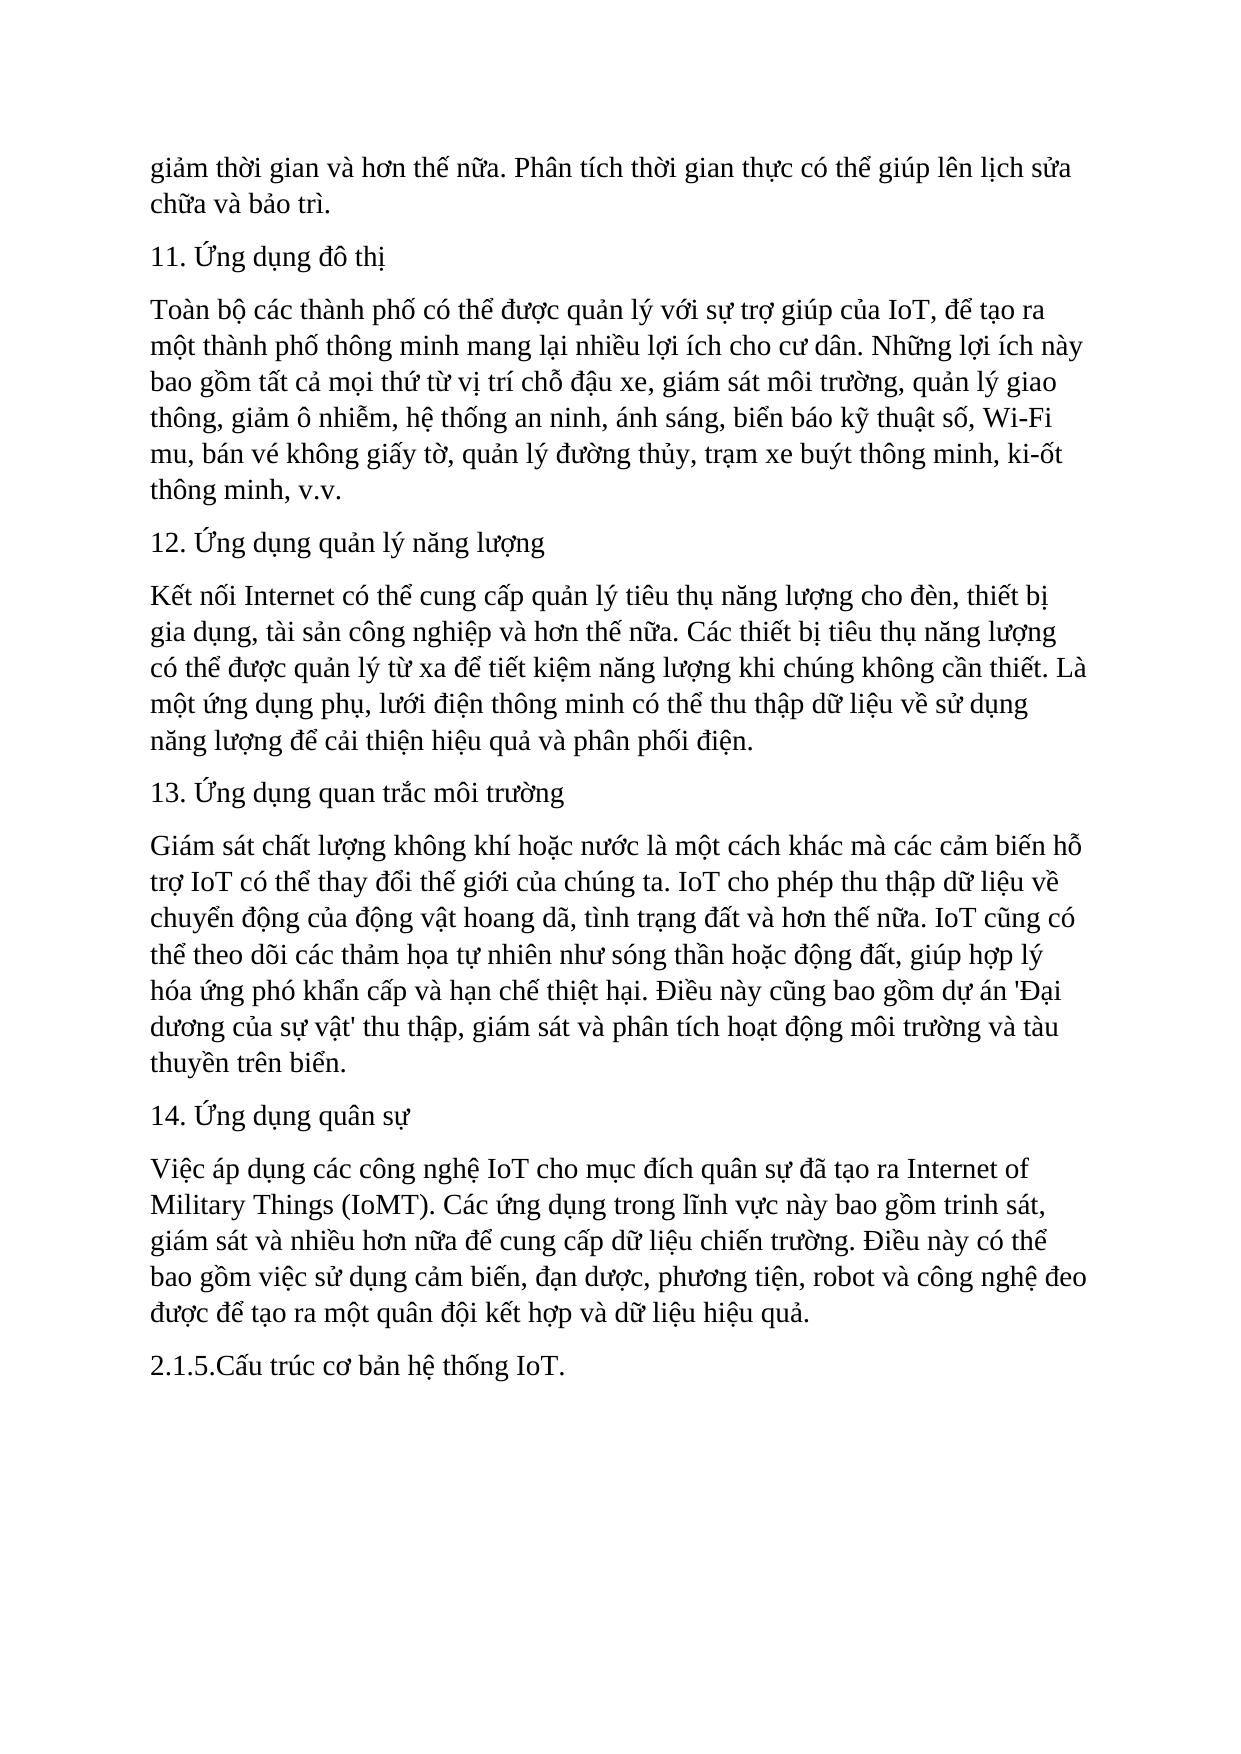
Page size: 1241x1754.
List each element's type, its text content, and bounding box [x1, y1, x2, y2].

text Kết nối Internet có thể cung cấp quản lý tiêu thụ năng lượng cho đèn, thiết bị gia dụng, tài sản công nghiệp và hơn thế nữa. Các thiết bị tiêu thụ năng lượng có thể được quản lý từ xa để tiết kiệm năng lượng khi chúng không cần thiết. Là một ứng dụng phụ, lưới điện thông minh có thể thu thập dữ liệu về sử dụng năng lượng để cải thiện hiệu quả và phân phối điện. [150, 578, 1090, 756]
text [150, 150, 1090, 220]
text 13. Ứng dụng quan trắc môi trường [150, 776, 1090, 809]
text 12. Ứng dụng quản lý năng lượng [150, 525, 1090, 559]
text Giám sát chất lượng không khí hoặc nước là một cách khác mà các cảm biến hỗ trợ IoT có thể thay đổi thế giới của chúng ta. IoT cho phép thu thập dữ liệu về chuyển động của động vật hoang dã, tình trạng đất và hơn thế nữa. IoT cũng có thể theo dõi các thảm họa tự nhiên như sóng thần hoặc động đất, giúp hợp lý hóa ứng phó khẩn cấp và hạn chế thiệt hại. Điều này cũng bao gồm dự án 'Đại dương của sự vật' thu thập, giám sát và phân tích hoạt động môi trường và tàu thuyền trên biển. [150, 828, 1090, 1079]
text Việc áp dụng các công nghệ IoT cho mục đích quân sự đã tạo ra Internet of Military Things (IoMT). Các ứng dụng trong lĩnh vực này bao gồm trinh sát, giám sát và nhiều hơn nữa để cung cấp dữ liệu chiến trường. Điều này có thể bao gồm việc sử dụng cảm biến, đạn dược, phương tiện, robot và công nghệ đeo được để tạo ra một quân đội kết hợp và dữ liệu hiệu quả. [150, 1151, 1090, 1329]
text Toàn bộ các thành phố có thể được quản lý với sự trợ giúp của IoT, để tạo ra một thành phố thông minh mang lại nhiều lợi ích cho cư dân. Những lợi ích này bao gồm tất cả mọi thứ từ vị trí chỗ đậu xe, giám sát môi trường, quản lý giao thông, giảm ô nhiễm, hệ thống an ninh, ánh sáng, biển báo kỹ thuật số, Wi-Fi mu, bán vé không giấy tờ, quản lý đường thủy, trạm xe buýt thông minh, ki-ốt thông minh, v.v. [150, 292, 1090, 506]
text 2.1.5.Cấu trúc cơ bản hệ thống IoT. [150, 1348, 1090, 1382]
text 14. Ứng dụng quân sự [150, 1098, 1090, 1132]
text 11. Ứng dụng đô thị [150, 239, 1090, 272]
